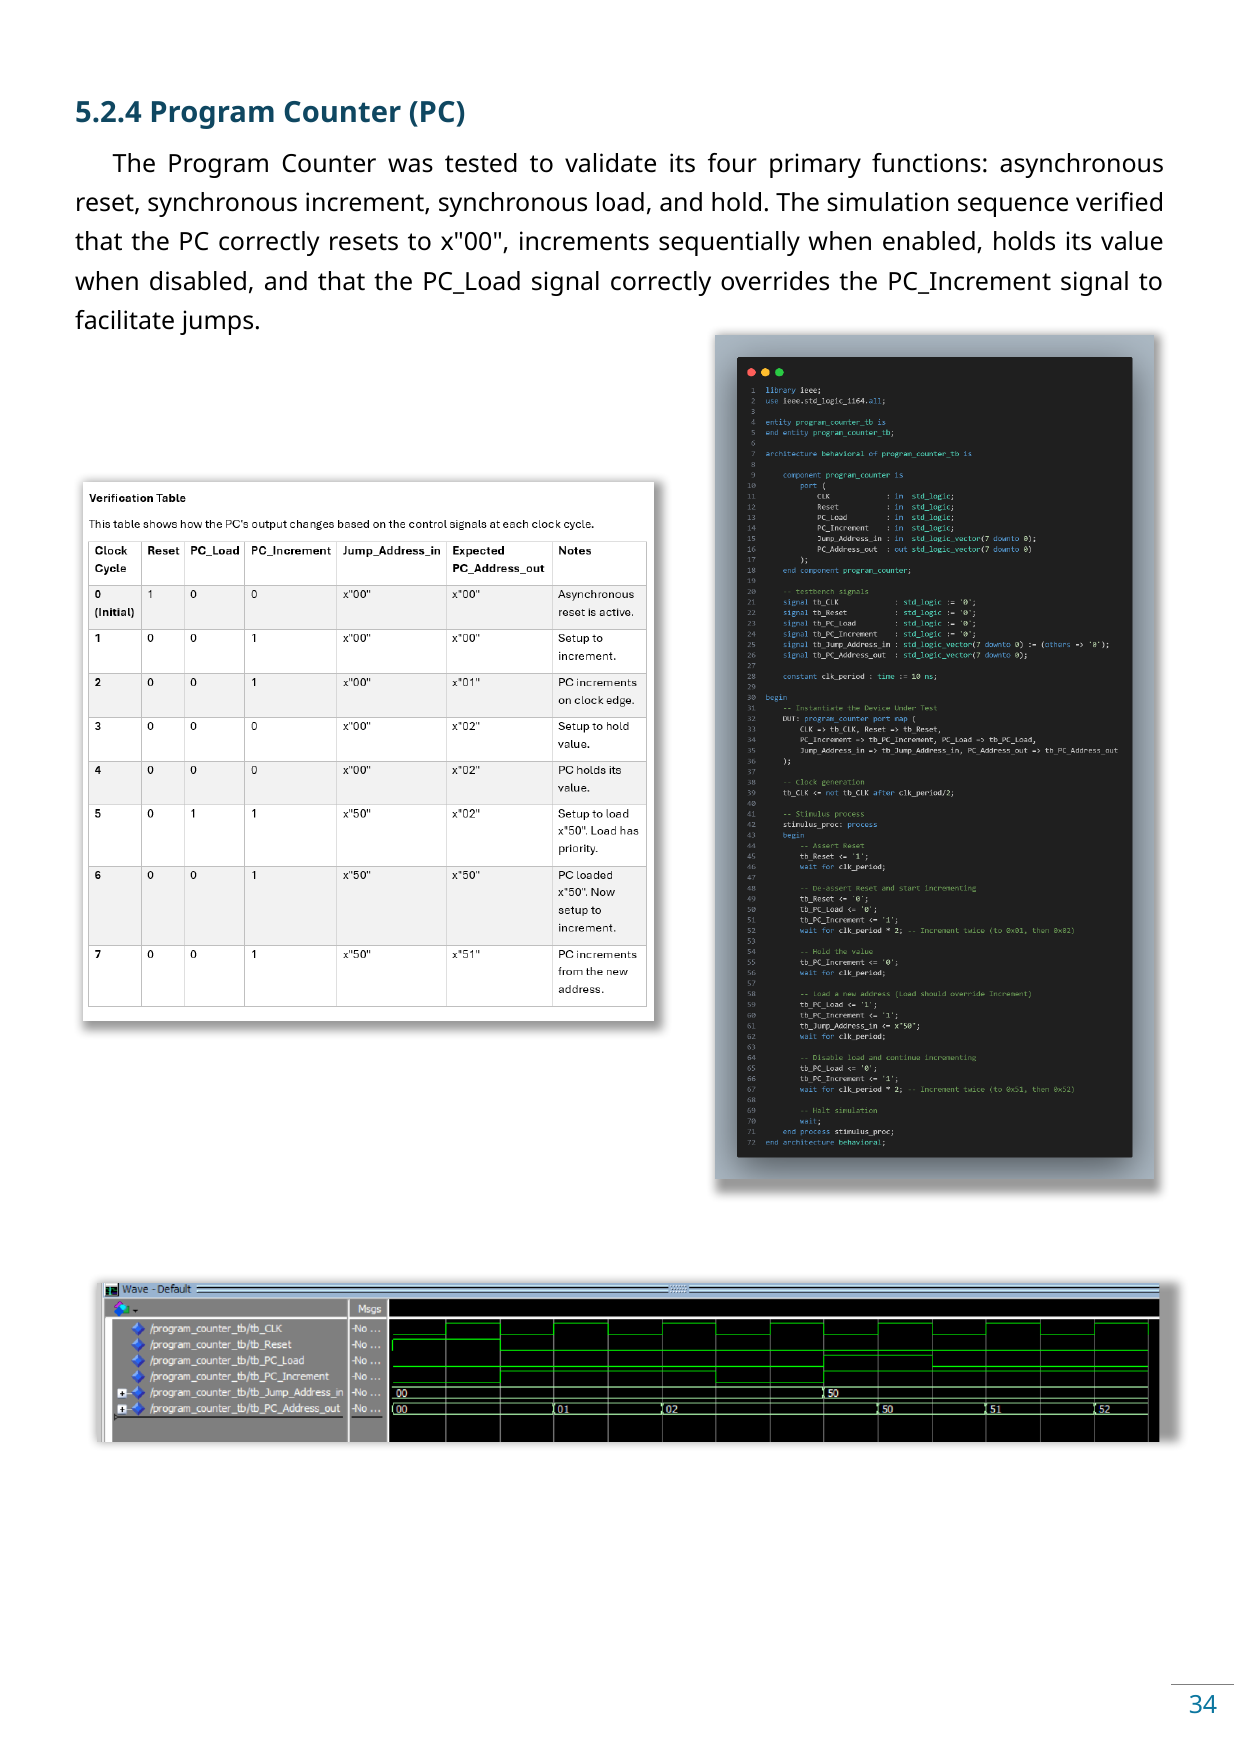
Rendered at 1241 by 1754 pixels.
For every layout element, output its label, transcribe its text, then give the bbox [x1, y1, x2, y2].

picture [83, 482, 654, 1021]
picture [97, 1283, 1160, 1442]
text The Program Counter was tested to validate its four primary functions: asynchronous reset, synchronous increment, synchronous load, and hold. The simulation sequence verified that the PC correctly resets to x"00", increments sequentially when enabled, holds its value when disabled, and that the PC_Load signal correctly overrides the PC_Increment signal to facilitate jumps. [75, 146, 1165, 336]
picture [715, 335, 1154, 1179]
subtitle 5.2.4 Program Counter (PC) [75, 92, 1165, 131]
